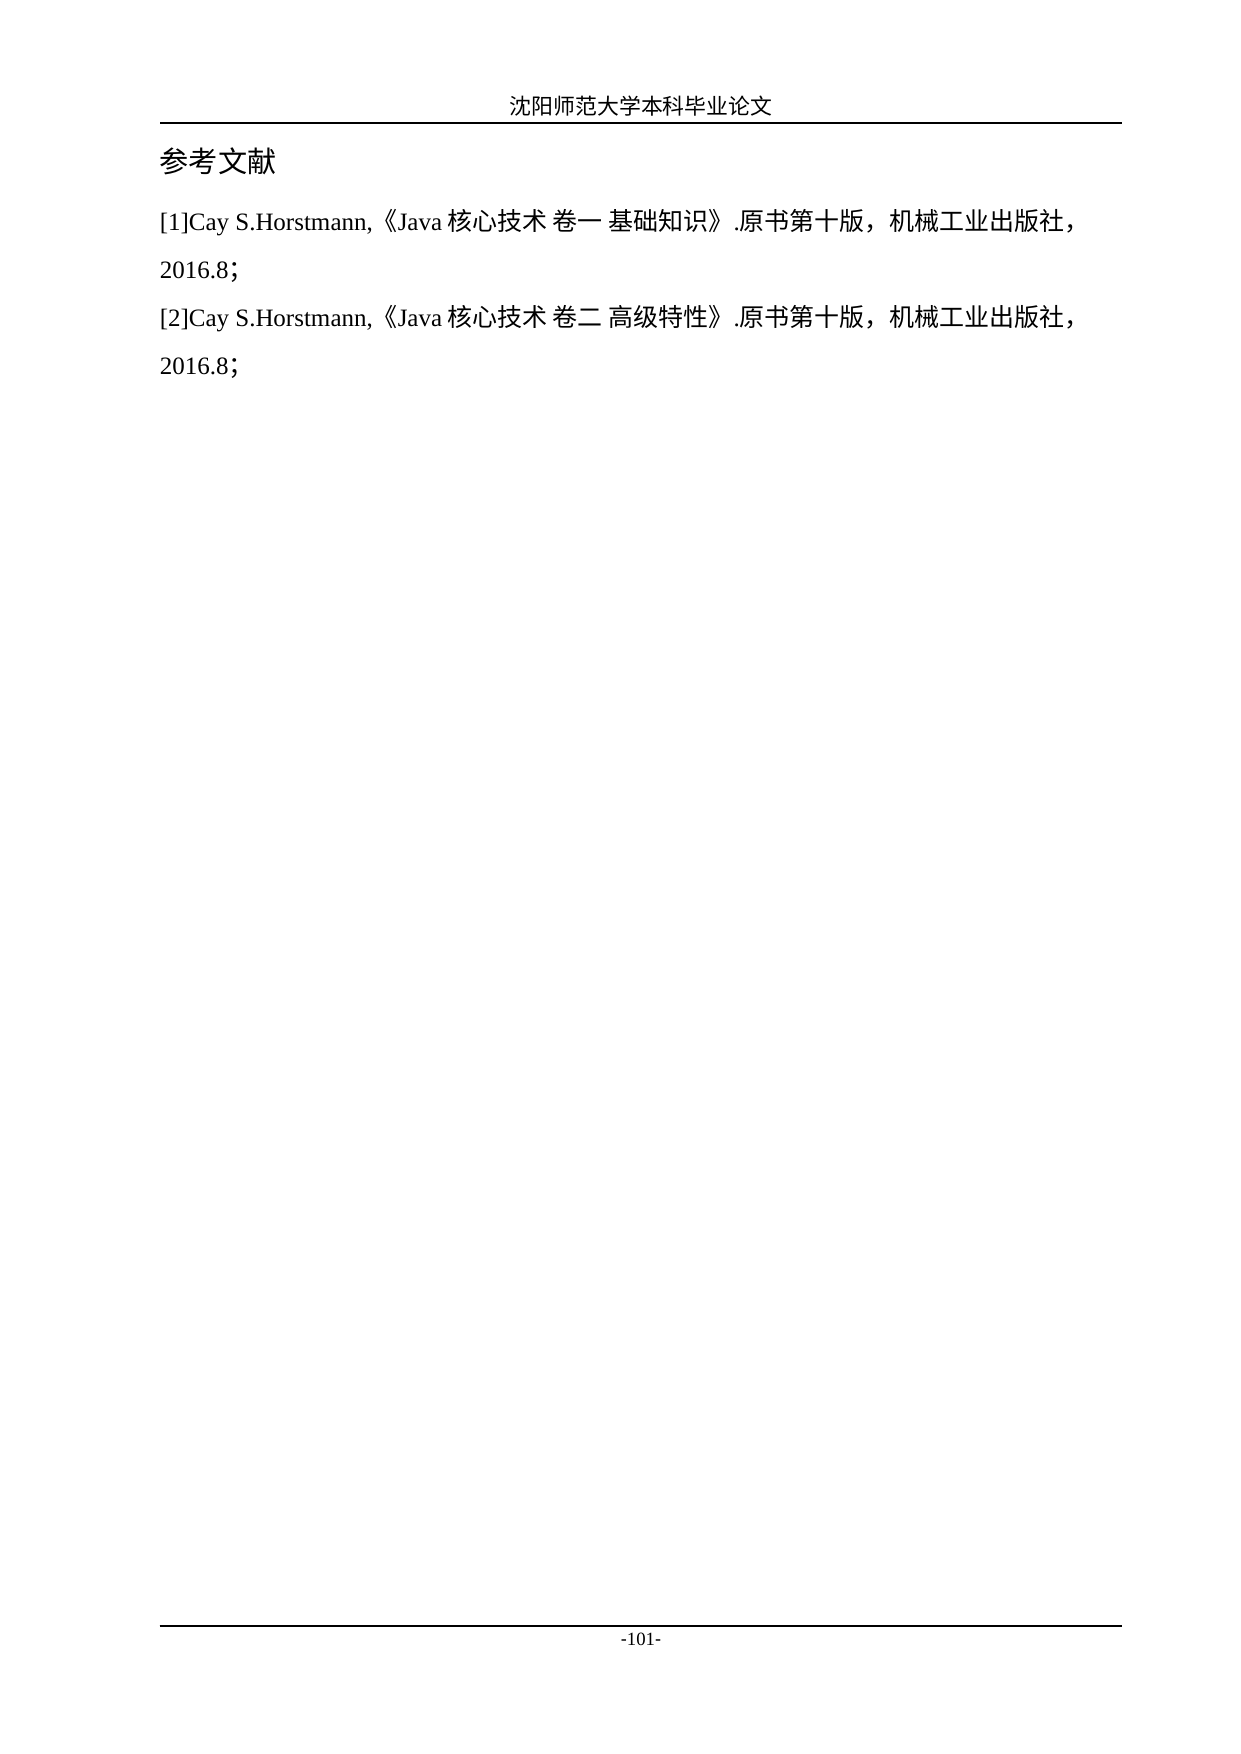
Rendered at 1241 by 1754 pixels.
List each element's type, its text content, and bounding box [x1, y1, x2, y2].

text [1]Cay S.Horstmann,《Java核心技术 卷一 基础知识》.原书第十版，机械工业出版社，2016.8； [159, 192, 1122, 288]
text [2]Cay S.Horstmann,《Java核心技术 卷二 高级特性》.原书第十版，机械工业出版社，2016.8； [159, 288, 1122, 384]
subtitle 参考文献 [159, 127, 1122, 192]
